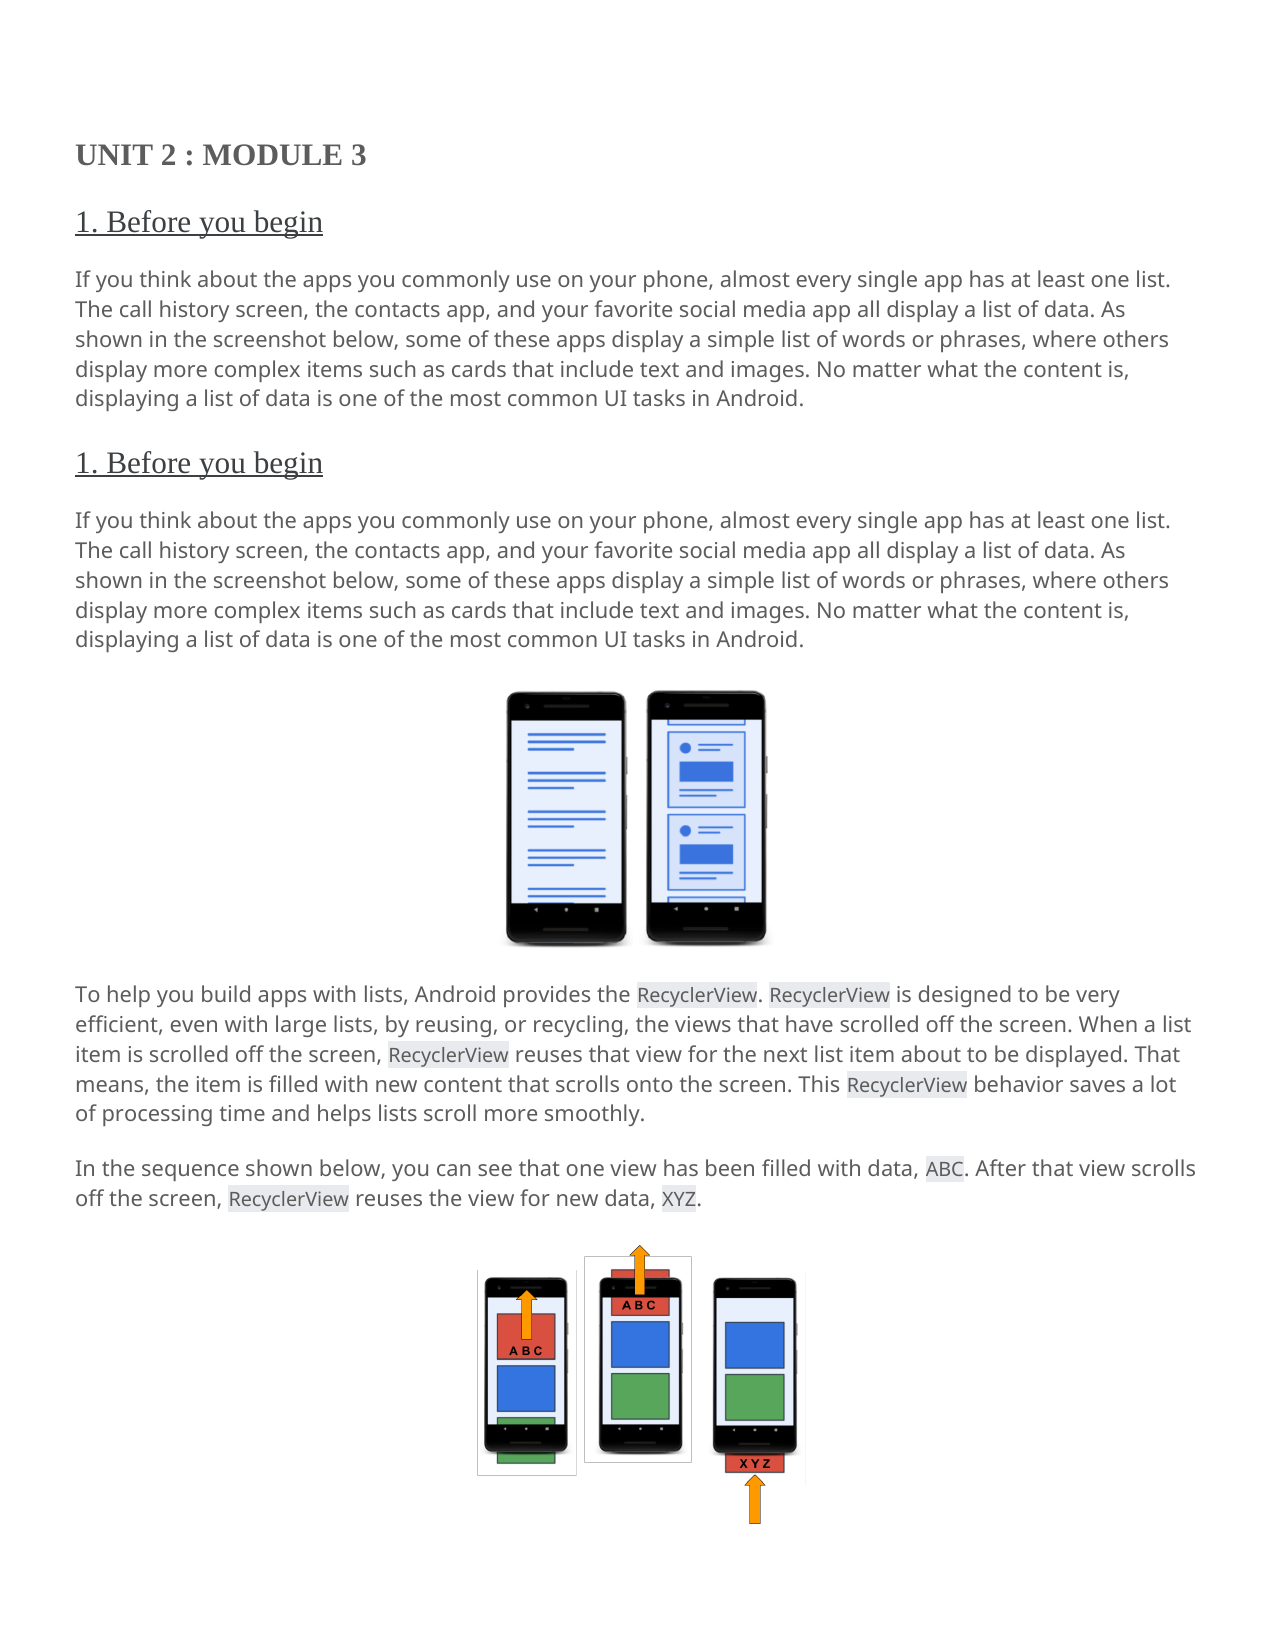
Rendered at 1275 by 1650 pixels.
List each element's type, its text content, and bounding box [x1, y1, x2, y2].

subtitle 1. Before you begin [75, 444, 1200, 480]
picture [469, 1237, 806, 1531]
text In the sequence shown below, you can see that one view has been filled with data, ABC. After that view scrolls off the screen, RecyclerView reuses the view for new data, XYZ. [75, 1153, 1200, 1213]
picture [496, 679, 779, 955]
subtitle 1. Before you begin [75, 203, 1200, 239]
text If you think about the apps you commonly use on your phone, almost every single app has at least one list. The call history screen, the contacts app, and your favorite social media app all display a list of data. As shown in the screenshot below, some of these apps display a simple list of words or phrases, where others display more complex items such as cards that include text and images. No matter what the content is, displaying a list of data is one of the most common UI tasks in Android. [75, 264, 1200, 413]
text UNIT 2 : MODULE 3 [75, 136, 1200, 172]
text If you think about the apps you commonly use on your phone, almost every single app has at least one list. The call history screen, the contacts app, and your favorite social media app all display a list of data. As shown in the screenshot below, some of these apps display a simple list of words or phrases, where others display more complex items such as cards that include text and images. No matter what the content is, displaying a list of data is one of the most common UI tasks in Android. [75, 505, 1200, 654]
text To help you build apps with lists, Android provides the RecyclerView. RecyclerView is designed to be very efficient, even with large lists, by reusing, or recycling, the views that have scrolled off the screen. When a list item is scrolled off the screen, RecyclerView reuses that view for the next list item about to be displayed. That means, the item is filled with new content that scrolls onto the screen. This RecyclerView behavior saves a lot of processing time and helps lists scroll more smoothly. [75, 979, 1200, 1128]
